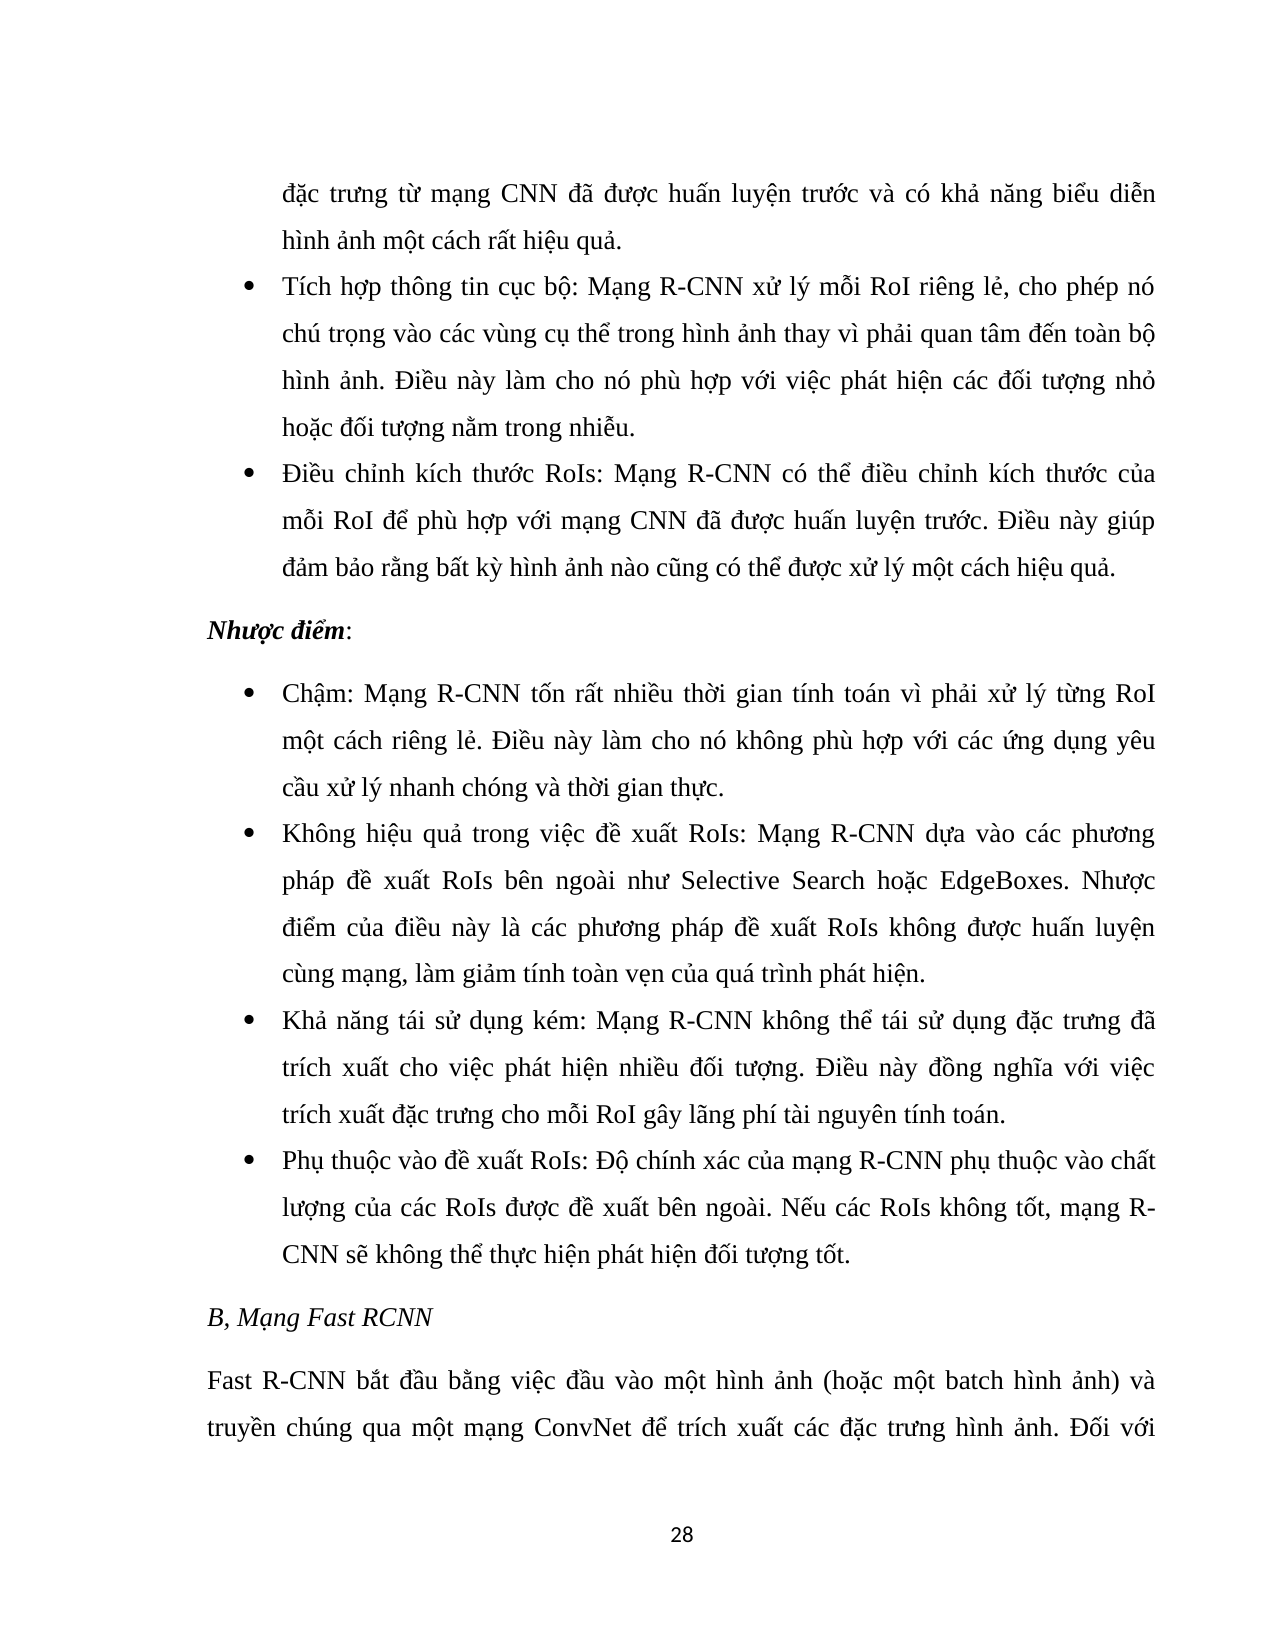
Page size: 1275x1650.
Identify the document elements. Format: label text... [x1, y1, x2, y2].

list Chậm: Mạng R-CNN tốn rất nhiều thời gian tính toán vì phải xử lý từng RoI một cách riêng lẻ. Điều này làm cho nó không phù hợp với các ứng dụng yêu cầu xử lý nhanh chóng và thời gian thực. [244, 677, 1157, 802]
list Tích hợp thông tin cục bộ: Mạng R-CNN xử lý mỗi RoI riêng lẻ, cho phép nó chú trọng vào các vùng cụ thể trong hình ảnh thay vì phải quan tâm đến toàn bộ hình ảnh. Điều này làm cho nó phù hợp với việc phát hiện các đối tượng nhỏ hoặc đối tượng nằm trong nhiễu. [244, 271, 1157, 442]
text Nhược điểm: [207, 614, 1157, 645]
text B, Mạng Fast RCNN [207, 1301, 1157, 1332]
list Điều chỉnh kích thước RoIs: Mạng R-CNN có thể điều chỉnh kích thước của mỗi RoI để phù hợp với mạng CNN đã được huấn luyện trước. Điều này giúp đảm bảo rằng bất kỳ hình ảnh nào cũng có thể được xử lý một cách hiệu quả. [244, 457, 1157, 582]
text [207, 1364, 1157, 1442]
list Phụ thuộc vào đề xuất RoIs: Độ chính xác của mạng R-CNN phụ thuộc vào chất lượng của các RoIs được đề xuất bên ngoài. Nếu các RoIs không tốt, mạng R-CNN sẽ không thể thực hiện phát hiện đối tượng tốt. [244, 1144, 1157, 1269]
list Khả năng tái sử dụng kém: Mạng R-CNN không thể tái sử dụng đặc trưng đã trích xuất cho việc phát hiện nhiều đối tượng. Điều này đồng nghĩa với việc trích xuất đặc trưng cho mỗi RoI gây lãng phí tài nguyên tính toán. [244, 1004, 1157, 1129]
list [244, 177, 1157, 255]
list Không hiệu quả trong việc đề xuất RoIs: Mạng R-CNN dựa vào các phương pháp đề xuất RoIs bên ngoài như Selective Search hoặc EdgeBoxes. Nhược điểm của điều này là các phương pháp đề xuất RoIs không được huấn luyện cùng mạng, làm giảm tính toàn vẹn của quá trình phát hiện. [244, 817, 1157, 989]
